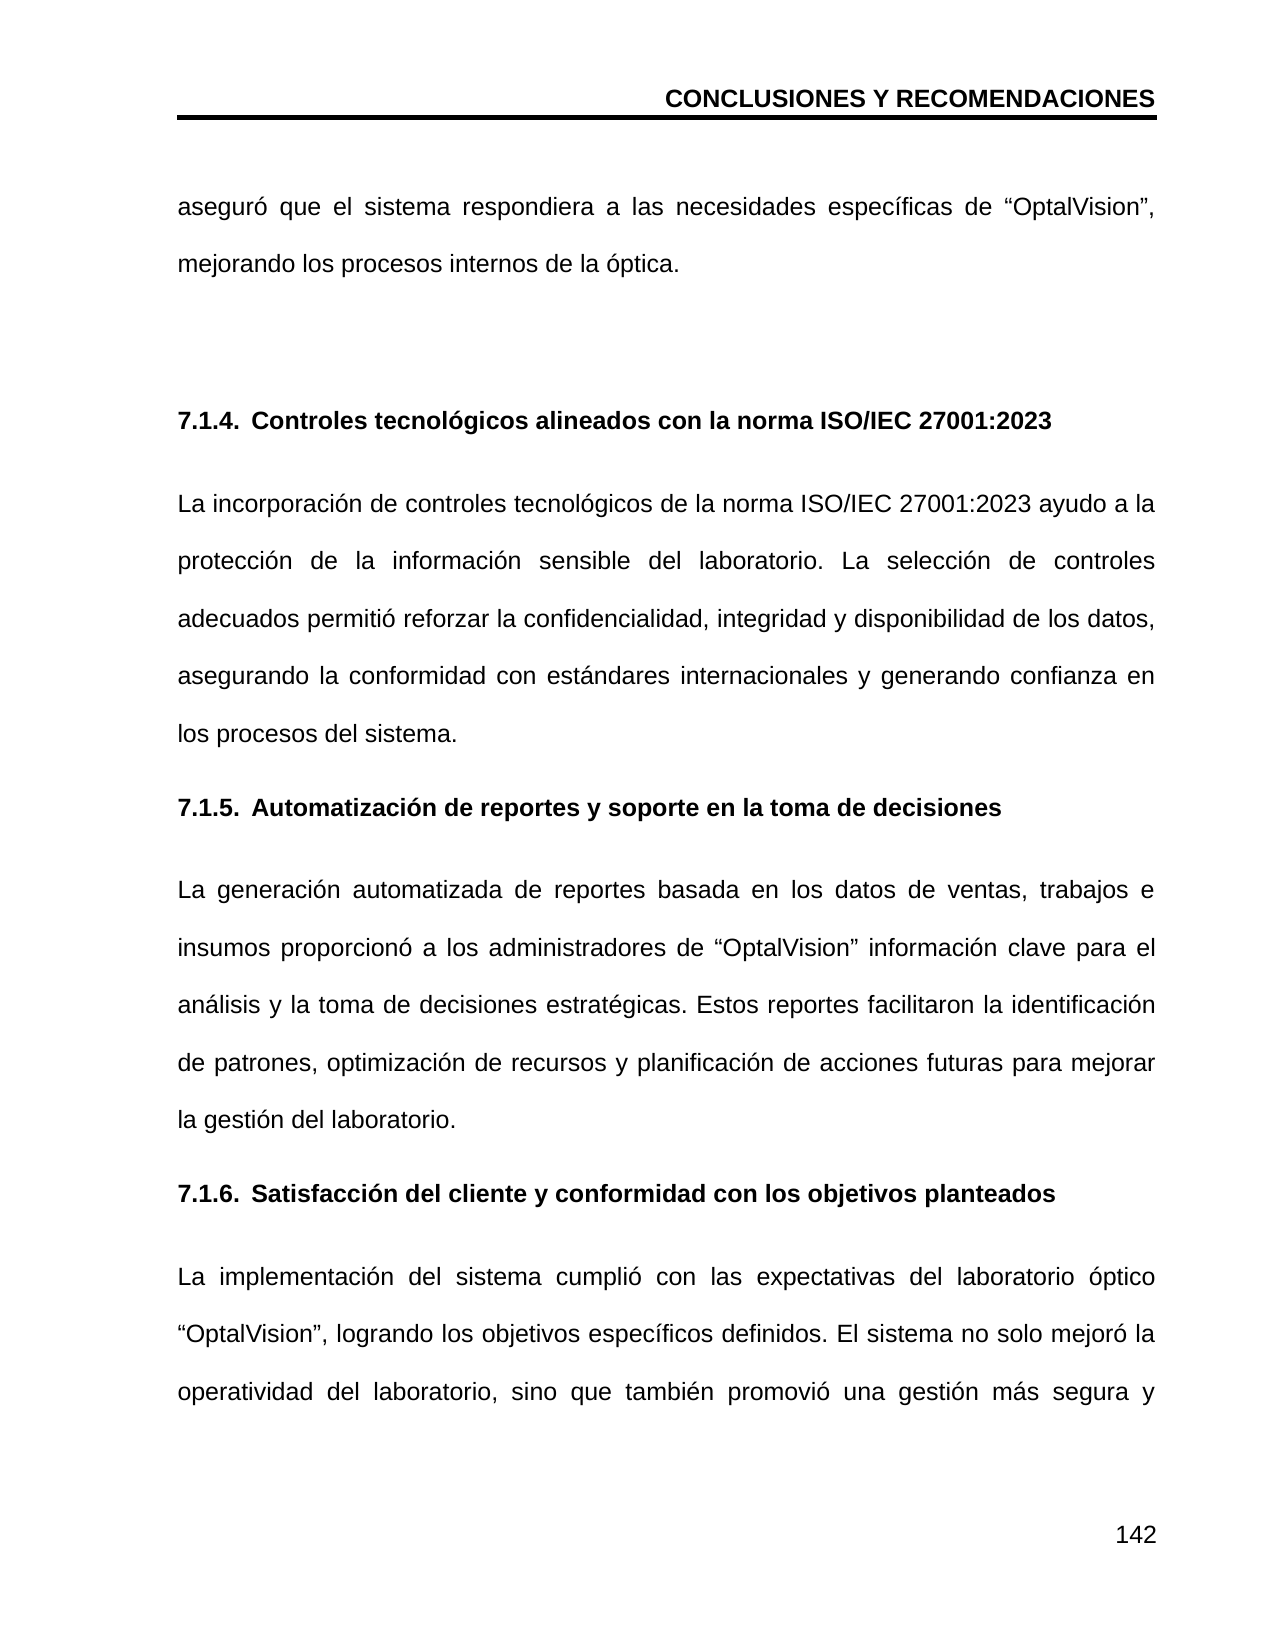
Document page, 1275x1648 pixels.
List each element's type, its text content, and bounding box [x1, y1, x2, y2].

text La incorporación de controles tecnológicos de la norma ISO/IEC 27001:2023 ayudo a la protección de la información sensible del laboratorio. La selección de controles adecuados permitió reforzar la confidencialidad, integridad y disponibilidad de los datos, asegurando la conformidad con estándares internacionales y generando confianza en los procesos del sistema. [177, 489, 1157, 747]
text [177, 1262, 1157, 1406]
subtitle Satisfacción del cliente y conformidad con los objetivos planteados [177, 1179, 1157, 1208]
subtitle Automatización de reportes y soporte en la toma de decisiones [177, 793, 1157, 822]
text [177, 192, 1157, 278]
subtitle Controles tecnológicos alineados con la norma ISO/IEC 27001:2023 [177, 406, 1157, 435]
text La generación automatizada de reportes basada en los datos de ventas, trabajos e insumos proporcionó a los administradores de “OptalVision” información clave para el análisis y la toma de decisiones estratégicas. Estos reportes facilitaron la identificación de patrones, optimización de recursos y planificación de acciones futuras para mejorar la gestión del laboratorio. [177, 875, 1157, 1134]
